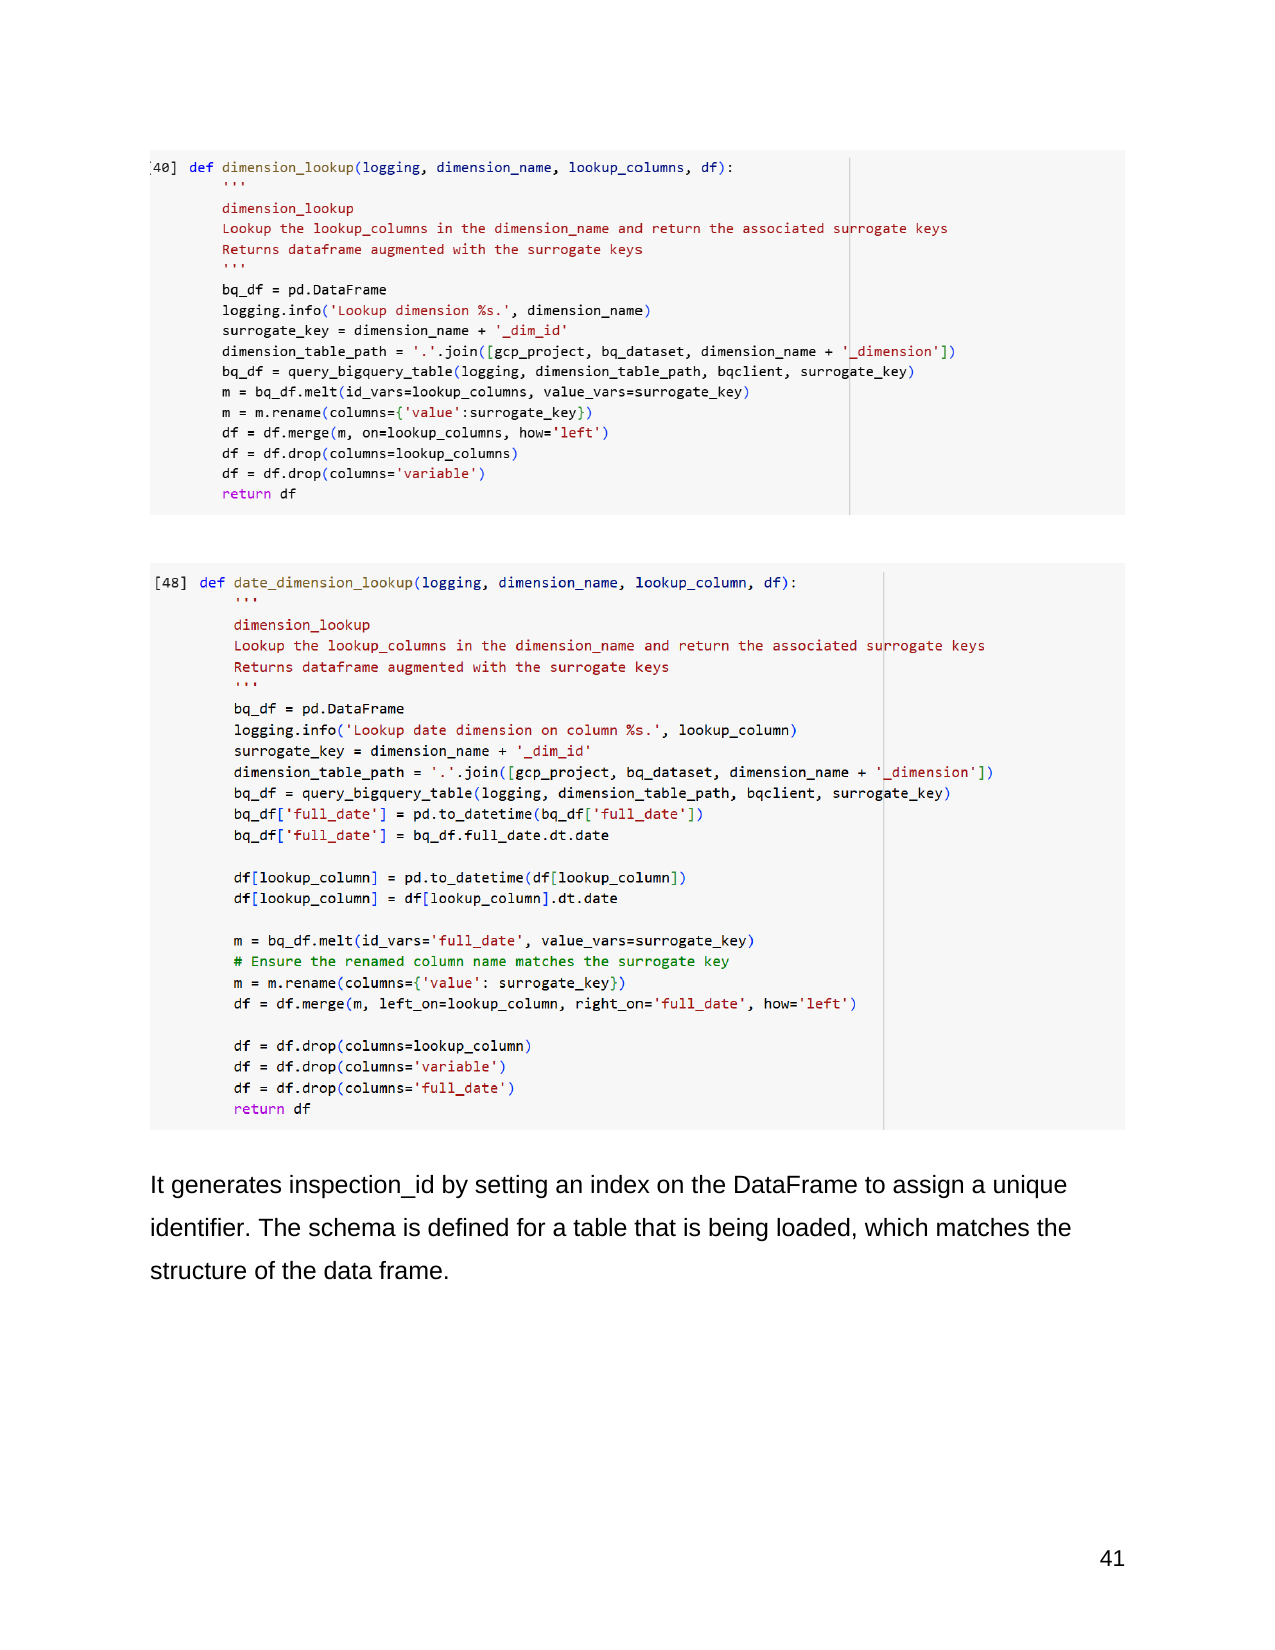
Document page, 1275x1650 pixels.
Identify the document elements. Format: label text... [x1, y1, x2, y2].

picture [150, 150, 1125, 525]
text It generates inspection_id by setting an index on the DataFrame to assign a unique identifier. The schema is defined for a table that is being loaded, which matches the structure of the data frame. [150, 1170, 1125, 1285]
picture [150, 563, 1125, 1132]
